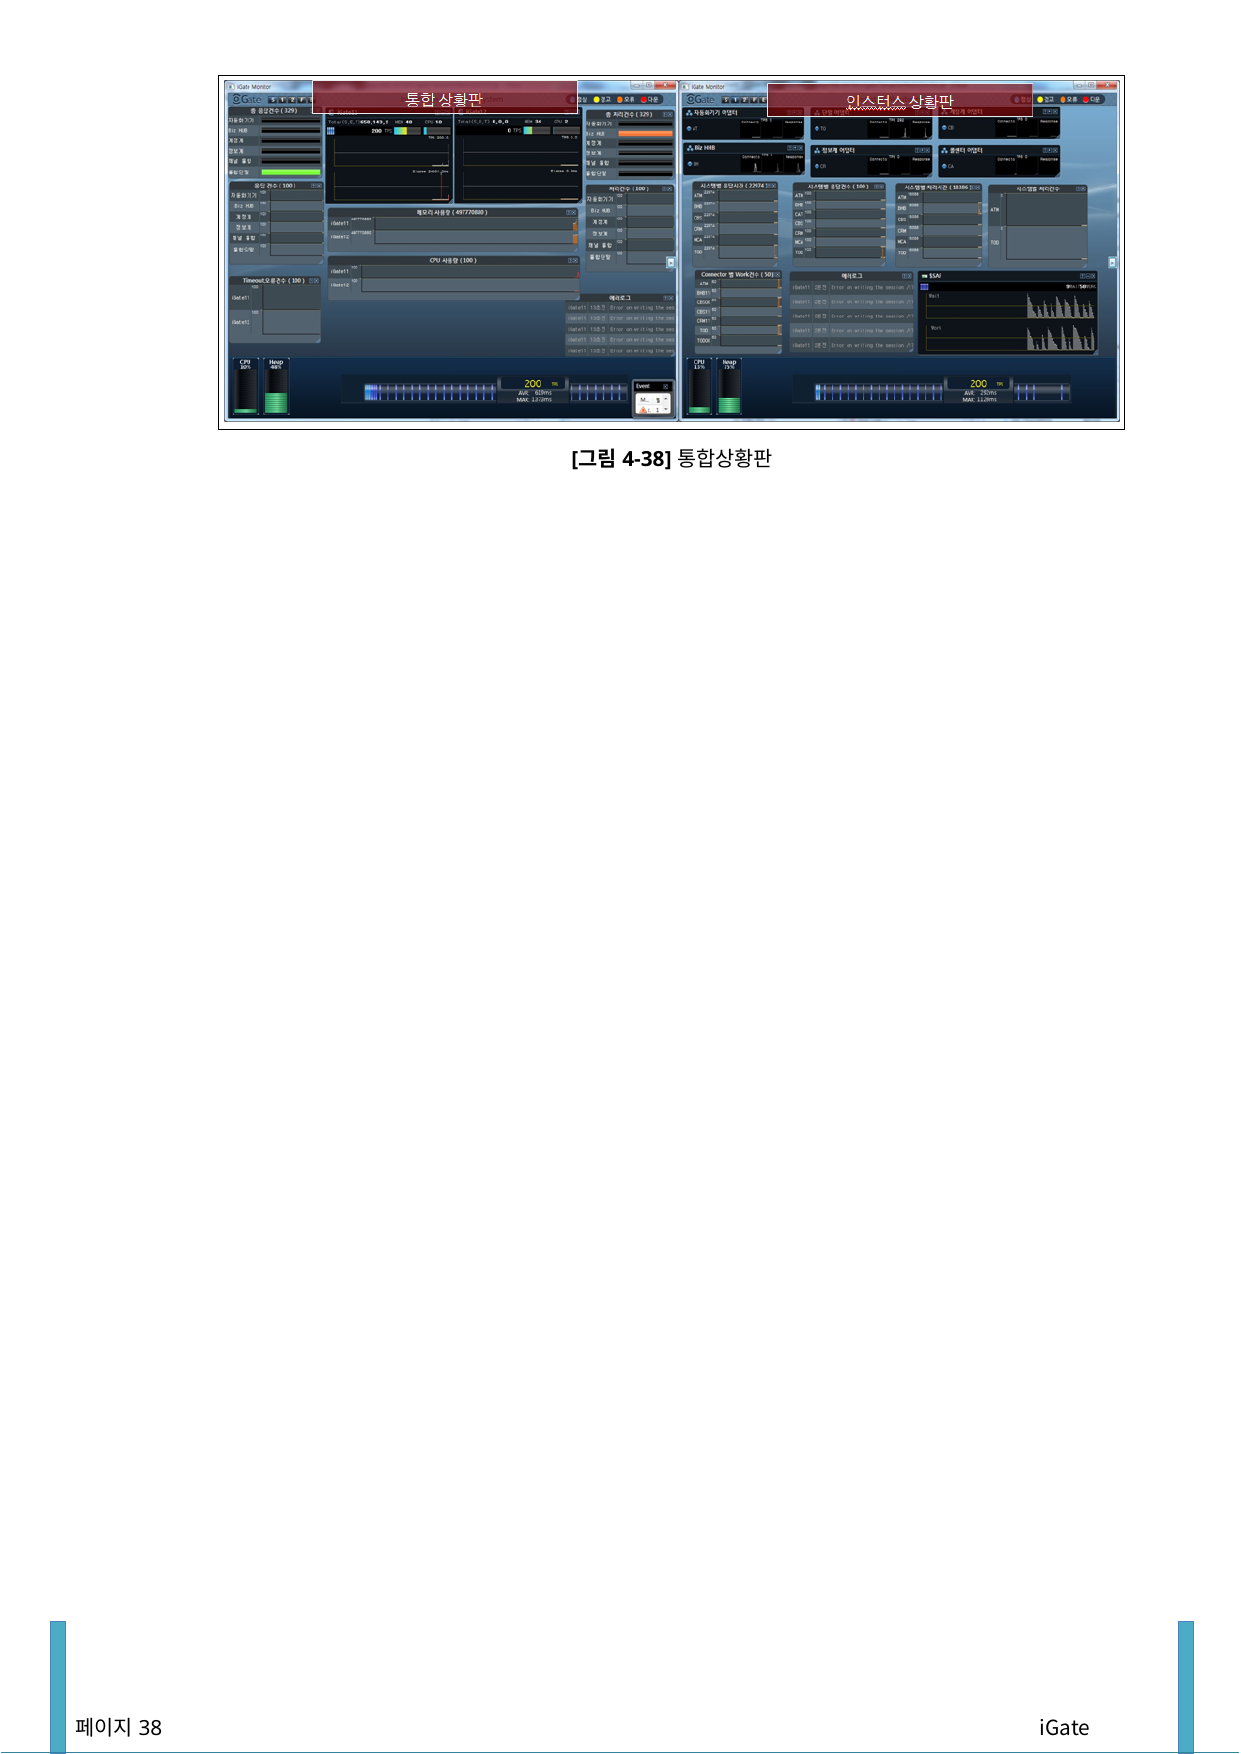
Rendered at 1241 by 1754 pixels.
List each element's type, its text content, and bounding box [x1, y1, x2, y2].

picture [219, 76, 1124, 429]
